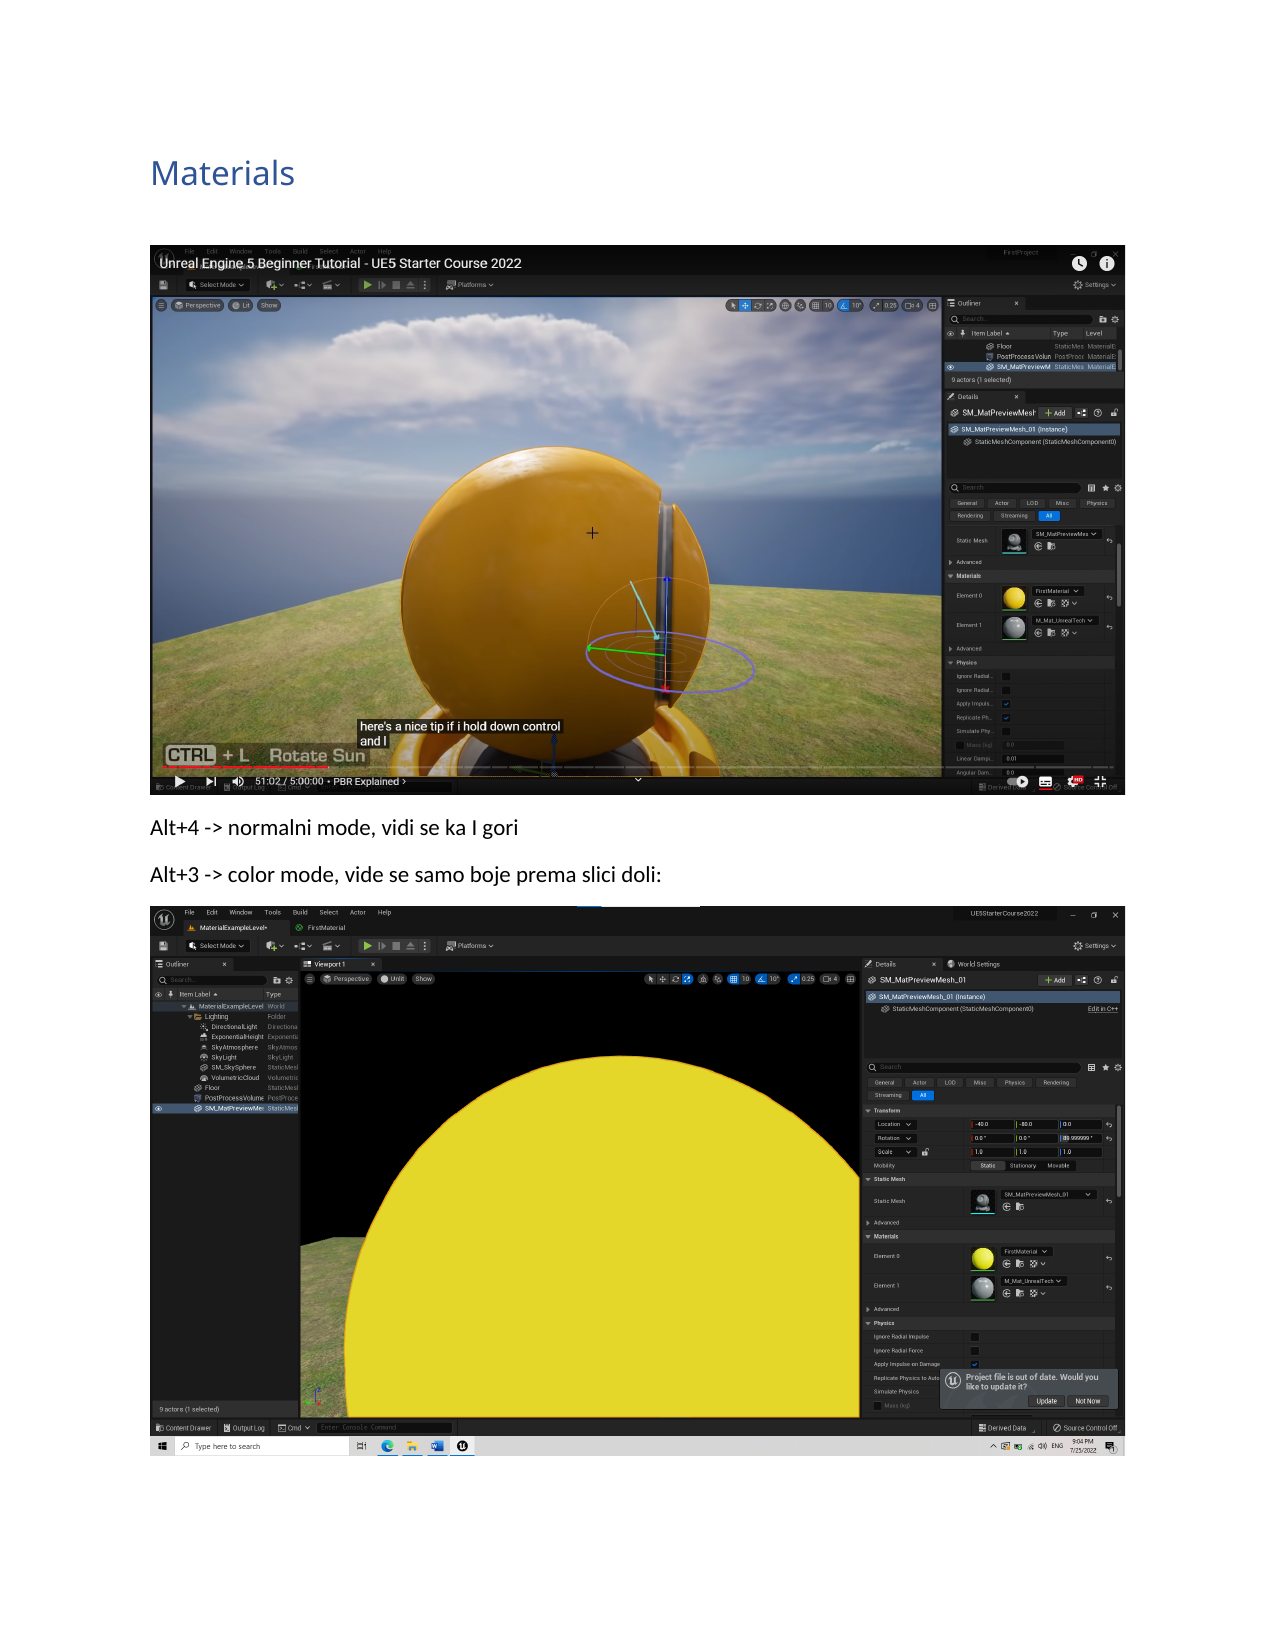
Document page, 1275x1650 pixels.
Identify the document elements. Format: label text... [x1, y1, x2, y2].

text Alt+3 -> color mode, vide se samo boje prema slici doli: [150, 860, 1125, 888]
picture [150, 245, 1125, 795]
subtitle Materials [150, 150, 1125, 195]
picture [150, 906, 1125, 1456]
text Alt+4 -> normalni mode, vidi se ka I gori [150, 813, 1125, 841]
